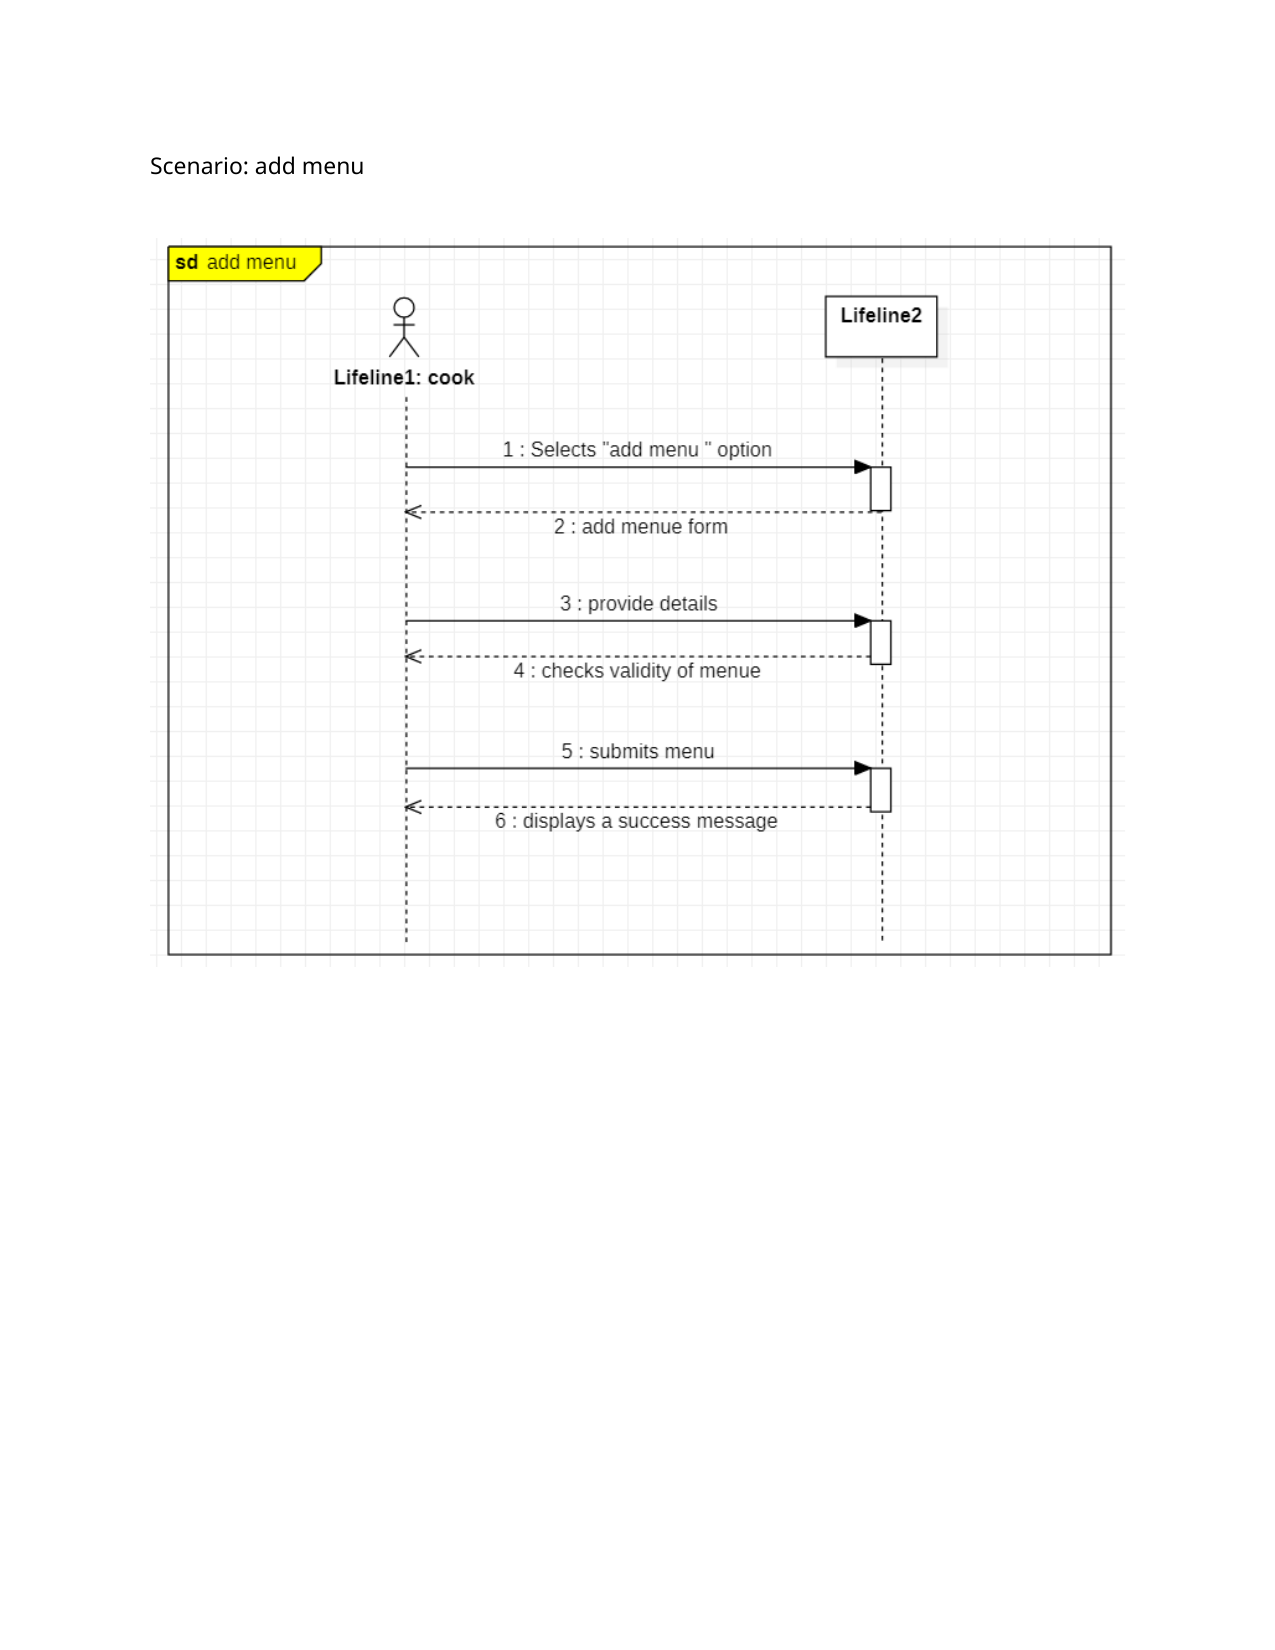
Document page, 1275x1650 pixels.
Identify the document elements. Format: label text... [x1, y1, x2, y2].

subtitle Scenario: add menu [150, 150, 1125, 181]
picture [150, 238, 1125, 967]
